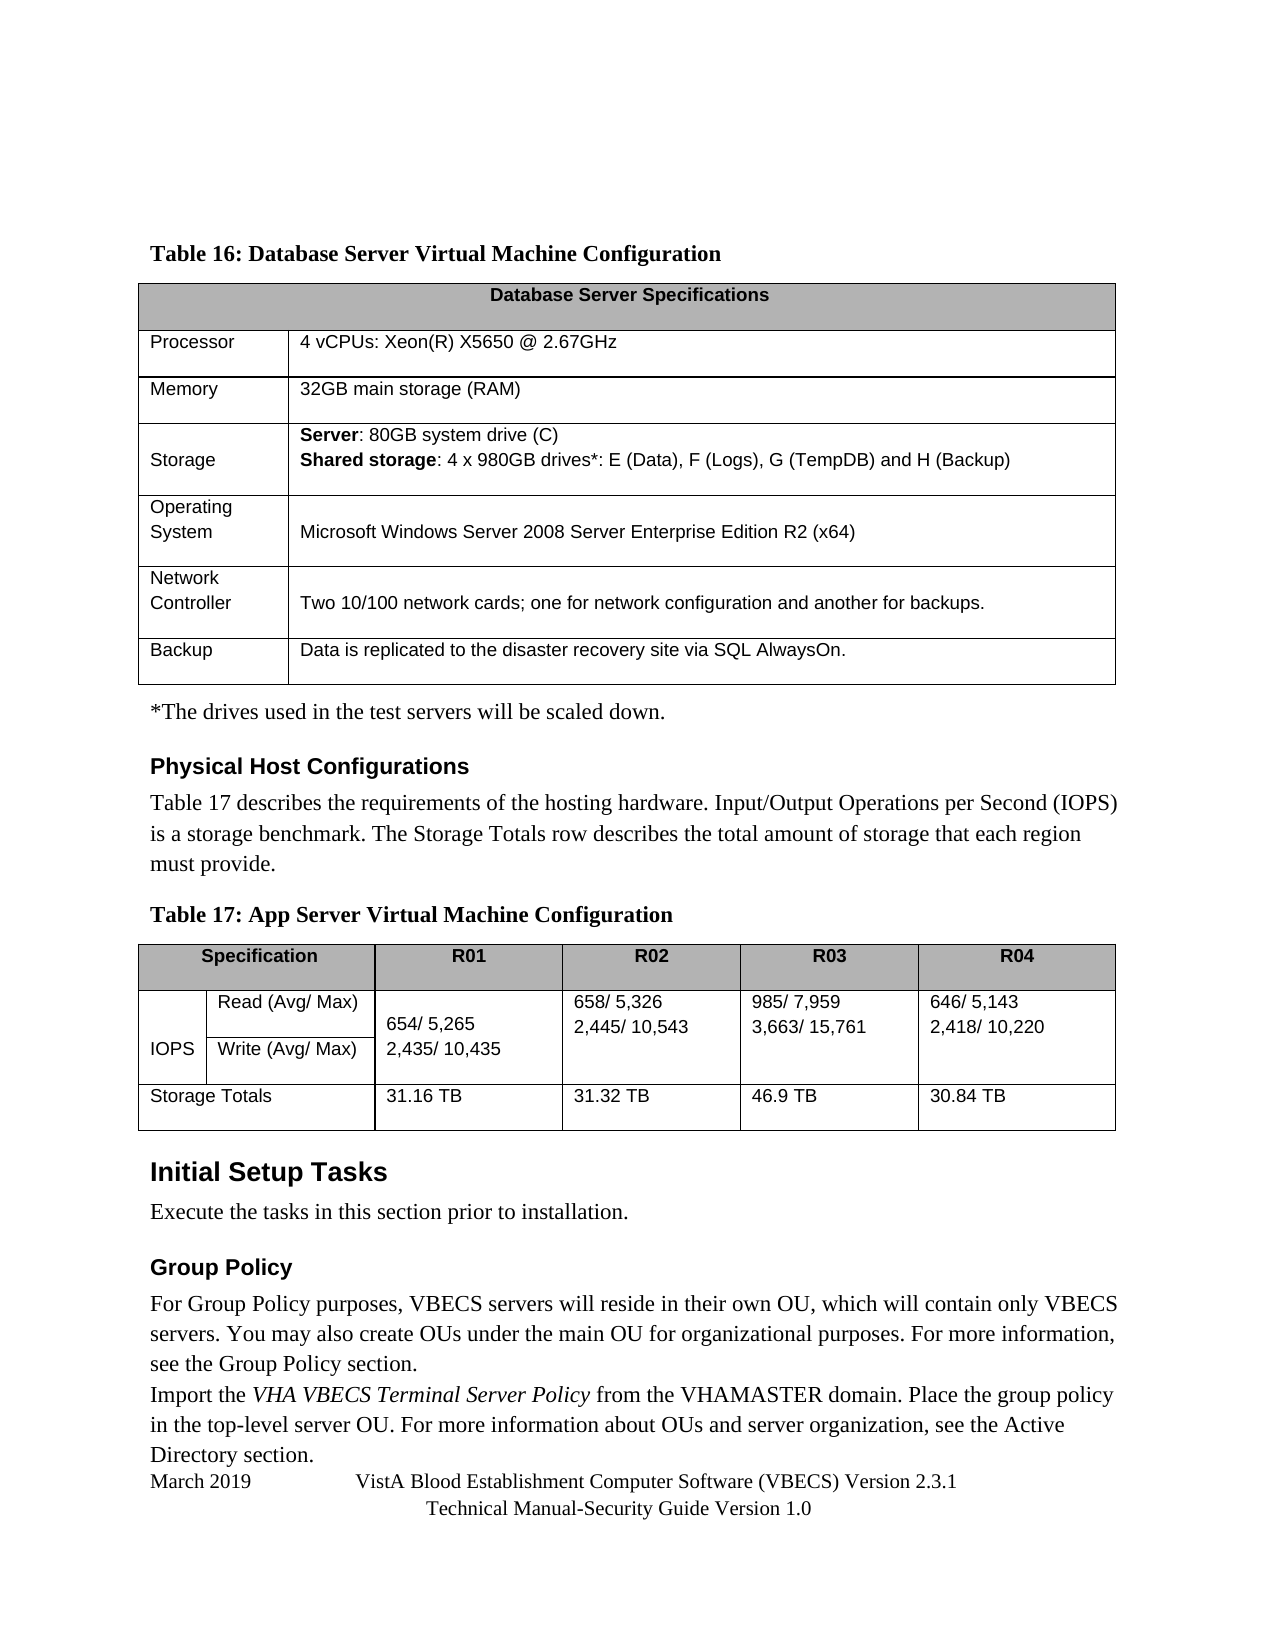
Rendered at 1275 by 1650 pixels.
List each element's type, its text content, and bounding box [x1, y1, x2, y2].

table_cell 31.16 TB [376, 1085, 562, 1130]
table_cell Memory [139, 378, 288, 423]
table_cell Server: 80GB system drive (C) Shared storage: 4 x 980GB drives*: E (Data), F (Logs), G (TempDB) and H (Backup) [289, 424, 1115, 494]
table_cell 4 vCPUs: Xeon(R) X5650 @ 2.67GHz [289, 331, 1115, 376]
text Execute the tasks in this section prior to installation. [150, 1198, 1125, 1225]
table_cell 31.32 TB [563, 1085, 740, 1130]
table_cell Storage [139, 424, 288, 494]
table_cell Write (Avg/ Max) [207, 1038, 374, 1083]
table_header R02 [563, 945, 740, 990]
table_cell 46.9 TB [741, 1085, 918, 1130]
table_cell 30.84 TB [919, 1085, 1115, 1130]
table_cell Read (Avg/ Max) [207, 991, 374, 1037]
table_cell Storage Totals [139, 1085, 374, 1130]
subtitle Physical Host Configurations [150, 753, 1125, 779]
table_header Database Server Specifications [139, 284, 1115, 330]
table_cell Processor [139, 331, 288, 376]
text For Group Policy purposes, VBECS servers will reside in their own OU, which will contain only VBECS servers. You may also create OUs under the main OU for organizational purposes. For more information, see the Group Policy section. [150, 1290, 1125, 1377]
subtitle Group Policy [150, 1254, 1125, 1280]
text *The drives used in the test servers will be scaled down. [150, 698, 1125, 724]
table_cell Two 10/100 network cards; one for network configuration and another for backups. [289, 567, 1115, 637]
table_header Specification [139, 945, 374, 990]
subtitle Initial Setup Tasks [150, 1156, 1125, 1187]
table_header R03 [741, 945, 918, 990]
table_cell 32GB main storage (RAM) [289, 378, 1115, 423]
table_cell Network Controller [139, 567, 288, 637]
table_cell 646/ 5,143 2,418/ 10,220 [919, 991, 1115, 1083]
table_cell 985/ 7,959 3,663/ 15,761 [741, 991, 918, 1083]
table_cell Operating System [139, 496, 288, 566]
table_header R01 [376, 945, 562, 990]
table_cell Data is replicated to the disaster recovery site via SQL AlwaysOn. [289, 639, 1115, 684]
table_cell IOPS [139, 991, 206, 1083]
table_cell 658/ 5,326 2,445/ 10,543 [563, 991, 740, 1083]
table_header R04 [919, 945, 1115, 990]
text Import the VHA VBECS Terminal Server Policy from the VHAMASTER domain. Place the group policy in the top-level server OU. For more information about OUs and server organization, see the Active Directory section. [150, 1381, 1125, 1467]
table_cell 654/ 5,265 2,435/ 10,435 [376, 991, 562, 1083]
table_cell Microsoft Windows Server 2008 Server Enterprise Edition R2 (x64) [289, 496, 1115, 566]
text Table 17 describes the requirements of the hosting hardware. Input/Output Operations per Second (IOPS) is a storage benchmark. The Storage Totals row describes the total amount of storage that each region must provide. [150, 789, 1125, 876]
table_cell Backup [139, 639, 288, 684]
